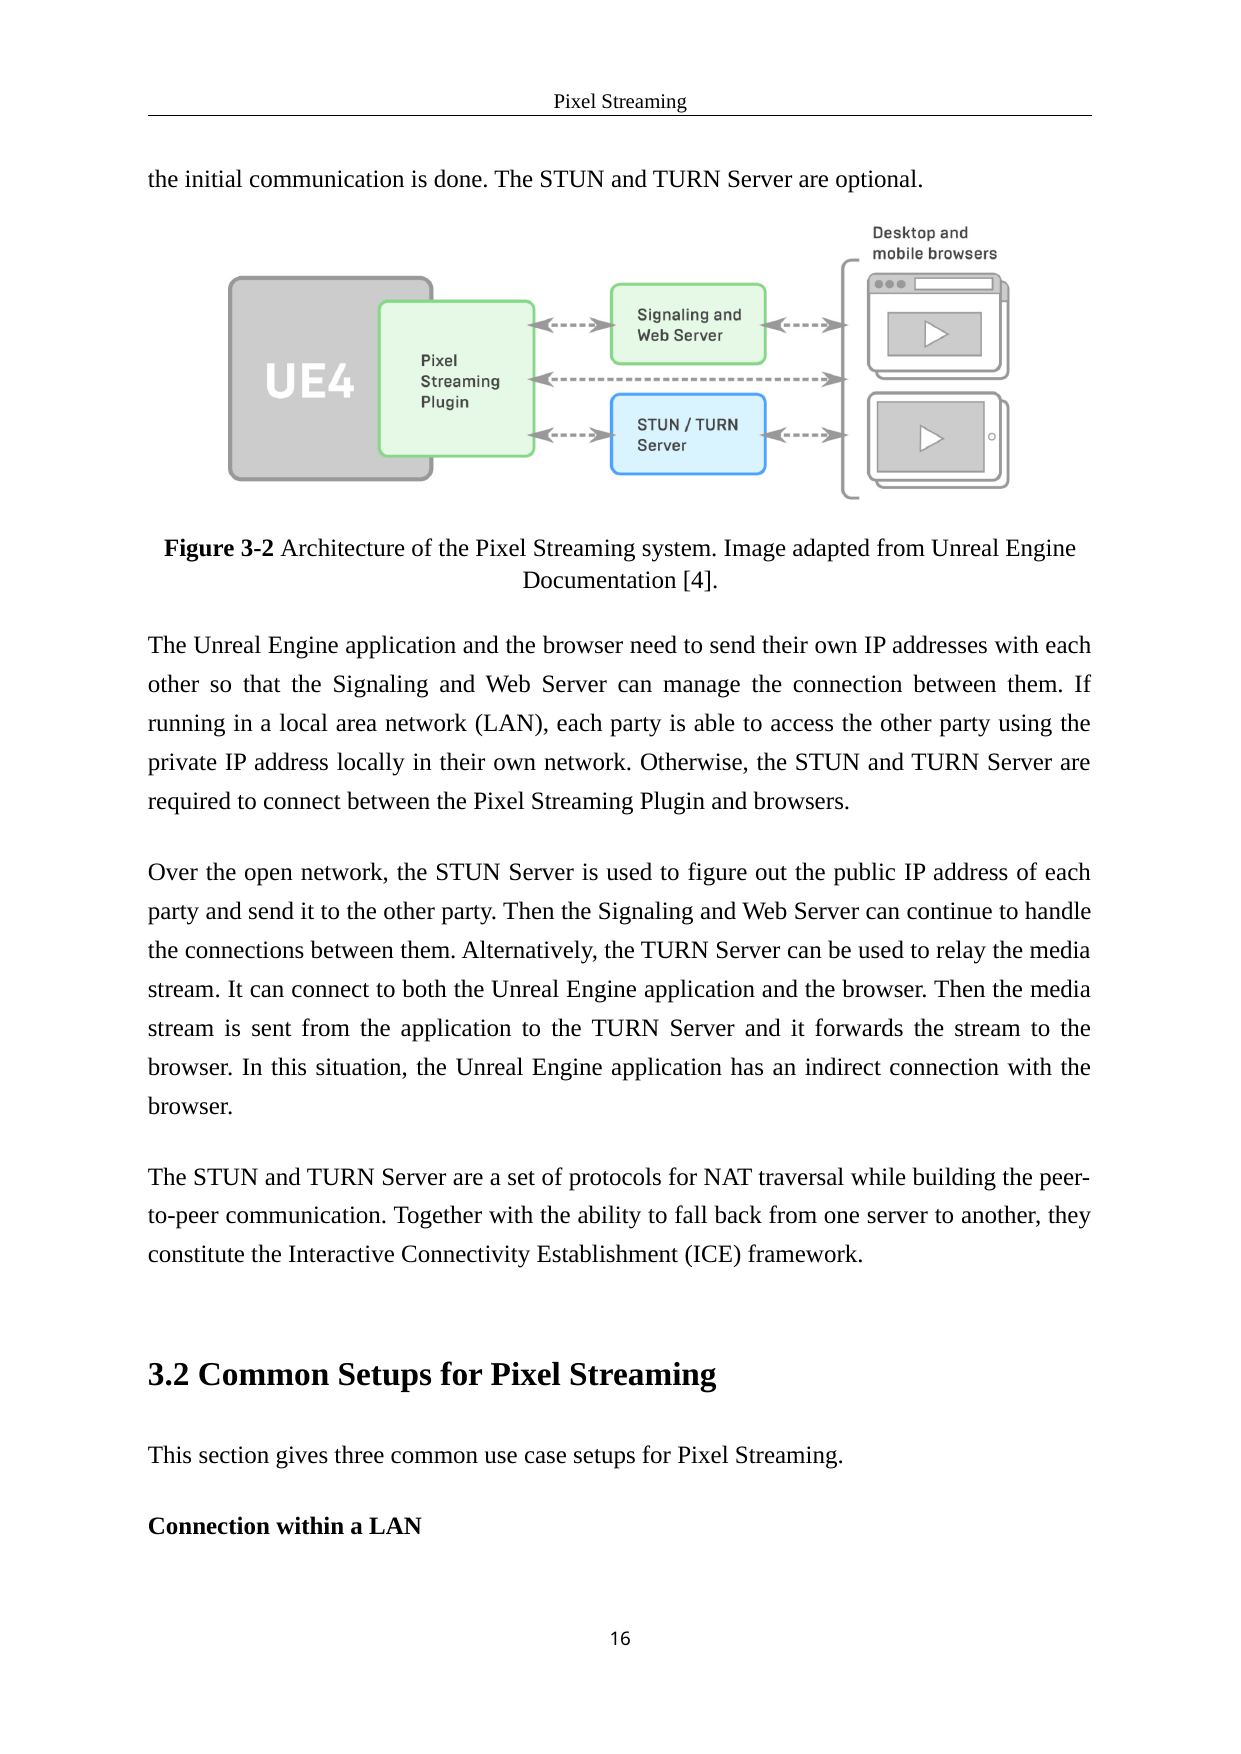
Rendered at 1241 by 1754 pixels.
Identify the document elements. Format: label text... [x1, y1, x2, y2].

subtitle 3.2 Common Setups for Pixel Streaming [148, 1341, 1092, 1406]
text This section gives three common use case setups for Pixel Streaming. [148, 1438, 1092, 1471]
text The Unreal Engine application and the browser need to send their own IP addresses with each other so that the Signaling and Web Server can manage the connection between them. If running in a local area network (LAN), each party is able to access the other party using the private IP address locally in their own network. Otherwise, the STUN and TURN Server are required to connect between the Pixel Streaming Plugin and browsers. [148, 629, 1092, 817]
text Over the open network, the STUN Server is used to figure out the public IP address of each party and send it to the other party. Then the Signaling and Web Server can continue to handle the connections between them. Alternatively, the TURN Server can be used to relay the media stream. It can connect to both the Unreal Engine application and the browser. Then the media stream is sent from the application to the TURN Server and it forwards the stream to the browser. In this situation, the Unreal Engine application has an indirect connection with the browser. [148, 855, 1092, 1121]
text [148, 162, 1092, 194]
text Figure 3-2 Architecture of the Pixel Streaming system. Image adapted from Unreal Engine Documentation [5]. [148, 531, 1092, 596]
text The STUN and TURN Server are a set of protocols for NAT traversal while building the peer-to-peer communication. Together with the ability to fall back from one server to another, they constitute the Interactive Connectivity Establishment (ICE) framework. [148, 1160, 1092, 1270]
text Connection within a LAN [148, 1509, 1092, 1542]
picture [224, 216, 1017, 508]
